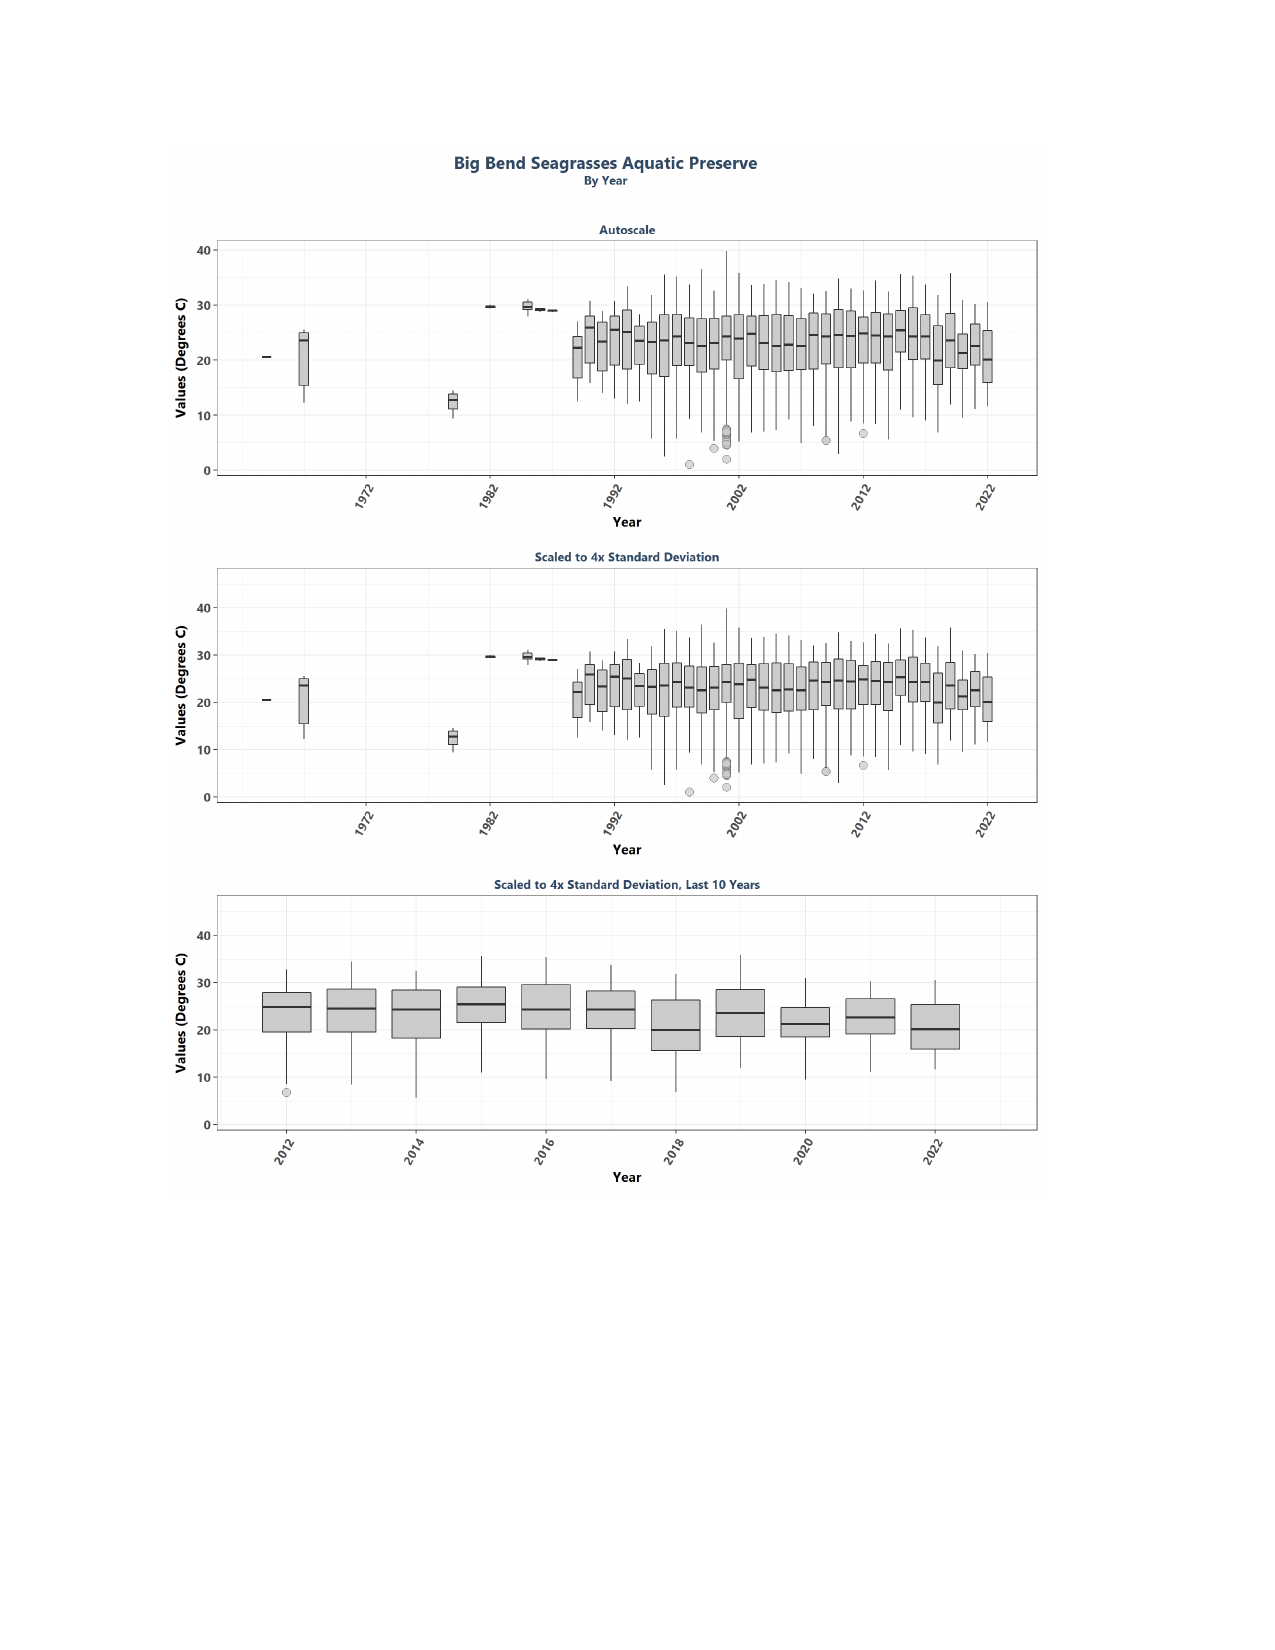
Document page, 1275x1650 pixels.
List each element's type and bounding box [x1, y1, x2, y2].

picture [168, 150, 1044, 1200]
